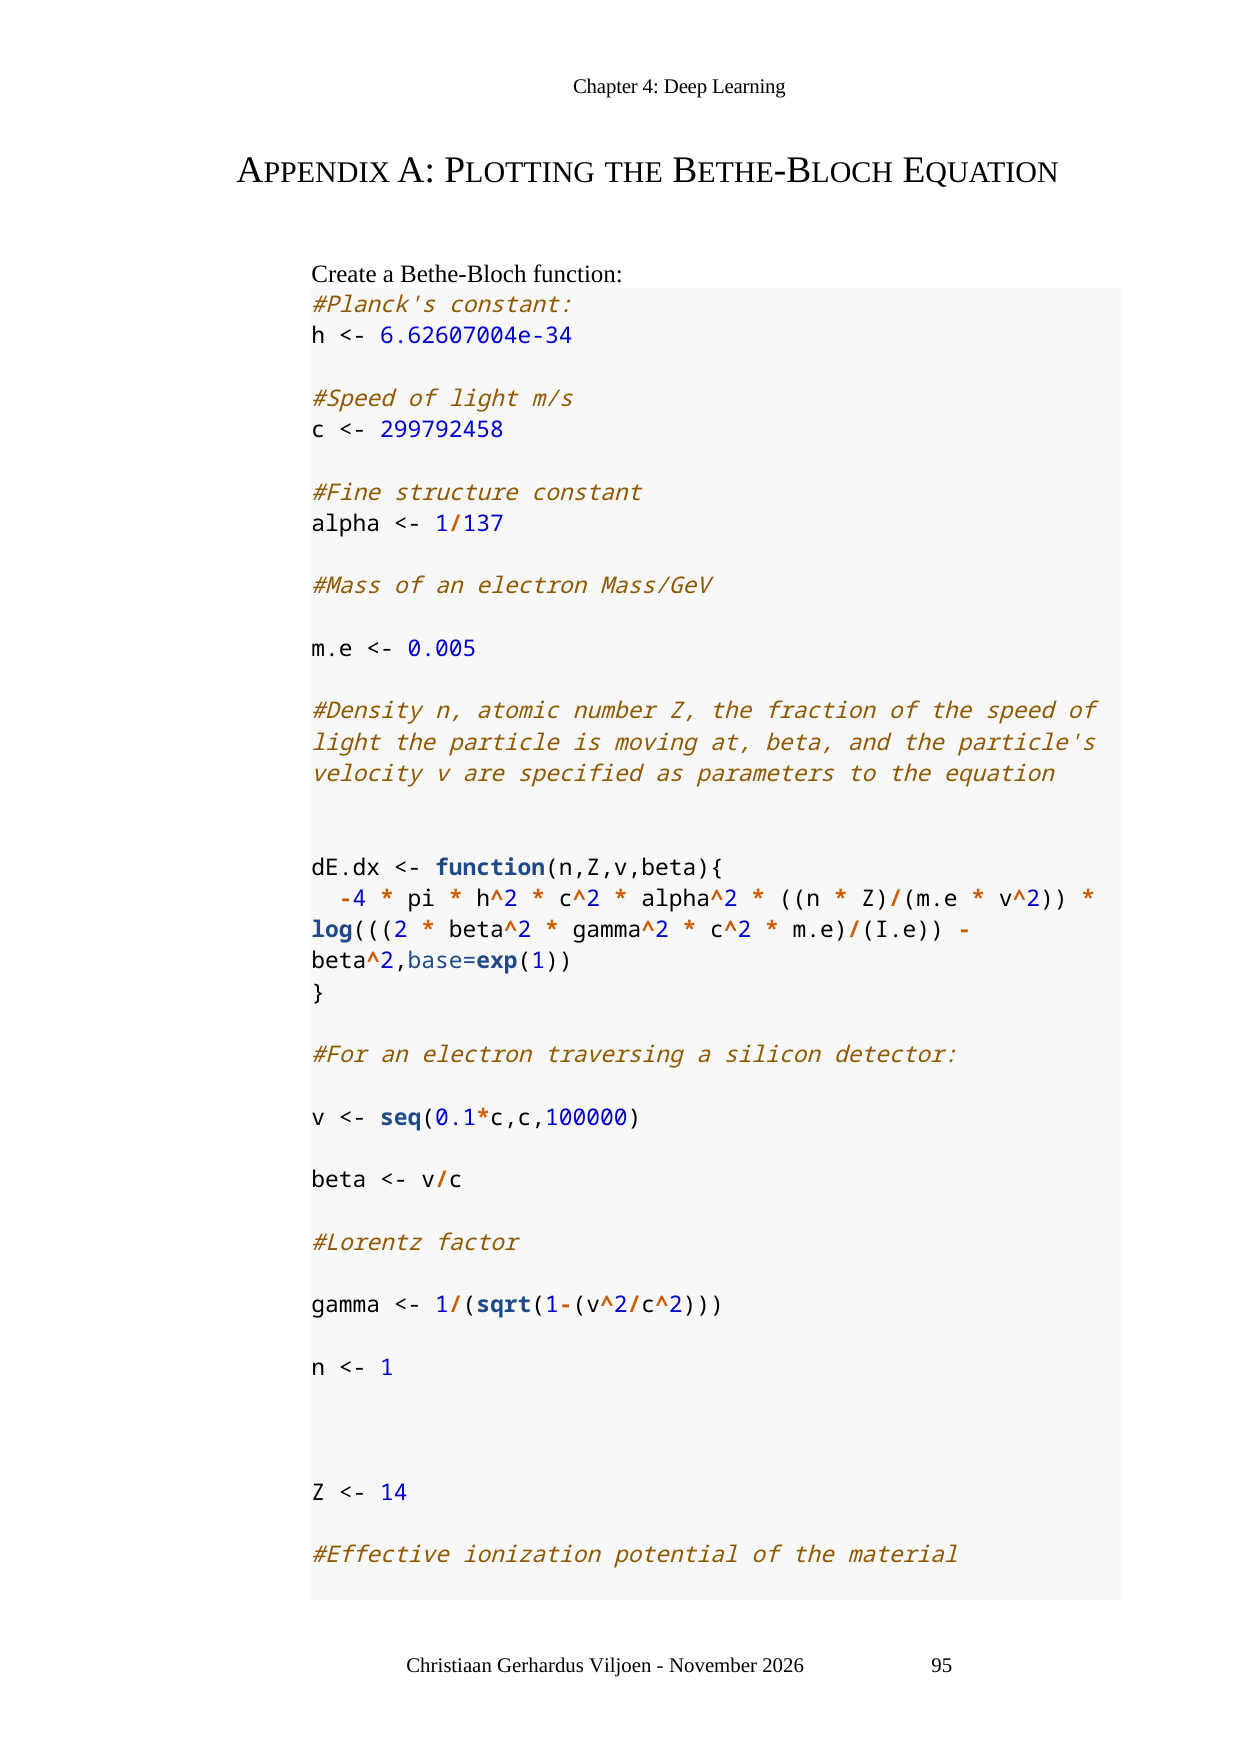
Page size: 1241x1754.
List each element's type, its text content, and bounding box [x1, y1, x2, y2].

text Create a Bethe-Bloch function: [311, 259, 1122, 288]
subtitle Appendix A: Plotting the Bethe-Bloch Equation [236, 148, 1122, 191]
